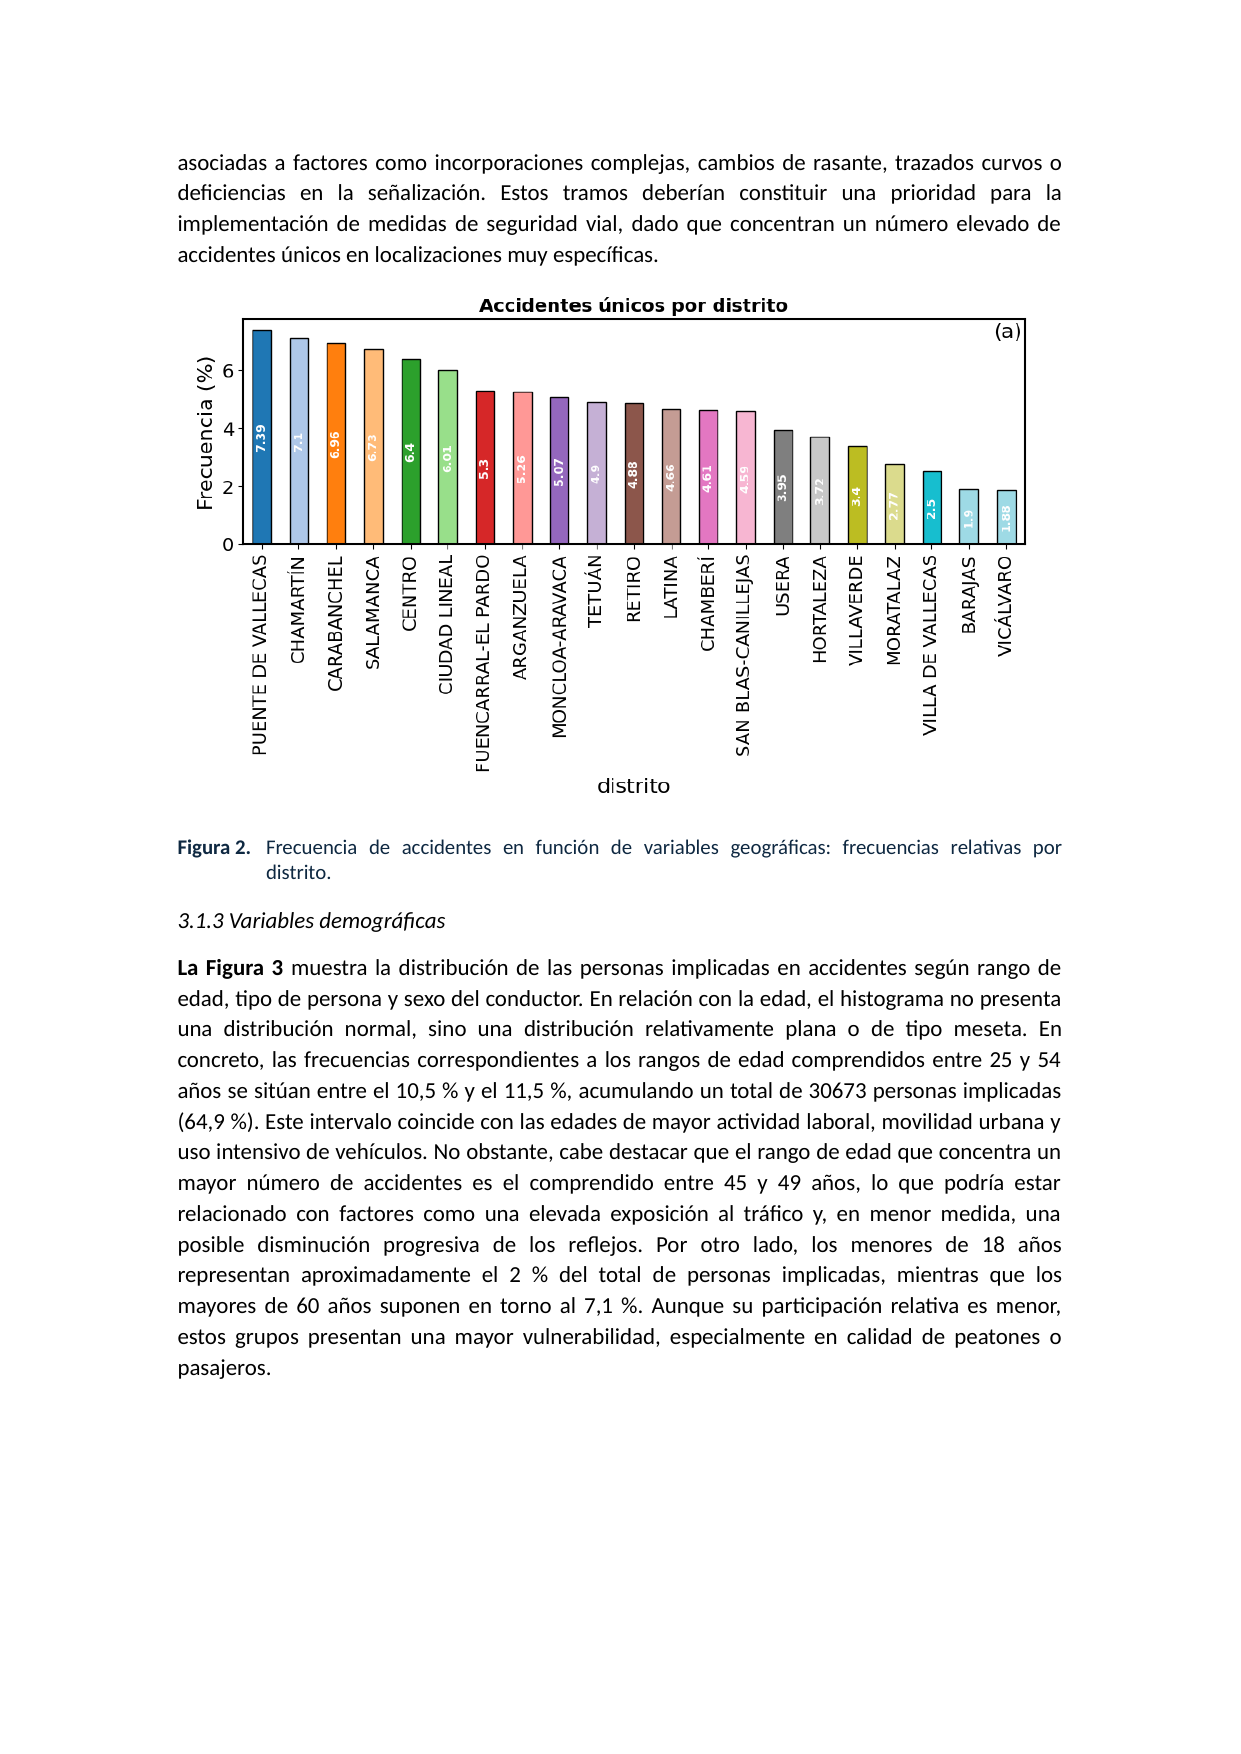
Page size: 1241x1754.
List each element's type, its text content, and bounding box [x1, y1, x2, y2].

text La Figura 3 muestra la distribución de las personas implicadas en accidentes según rango de edad, tipo de persona y sexo del conductor. En relación con la edad, el histograma no presenta una distribución normal, sino una distribución relativamente plana o de tipo meseta. En concreto, las frecuencias correspondientes a los rangos de edad comprendidos entre 25 y 54 años se sitúan entre el 10,5 % y el 11,5 %, acumulando un total de 30673 personas implicadas (64,9 %). Este intervalo coincide con las edades de mayor actividad laboral, movilidad urbana y uso intensivo de vehículos. No obstante, cabe destacar que el rango de edad que concentra un mayor número de accidentes es el comprendido entre 45 y 49 años, lo que podría estar relacionado con factores como una elevada exposición al tráfico y, en menor medida, una posible disminución progresiva de los reflejos. Por otro lado, los menores de 18 años representan aproximadamente el 2 % del total de personas implicadas, mientras que los mayores de 60 años suponen en torno al 7,1 %. Aunque su participación relativa es menor, estos grupos presentan una mayor vulnerabilidad, especialmente en calidad de peatones o pasajeros. [177, 953, 1063, 1381]
subtitle 3.1.3 Variables demográficas [177, 906, 1063, 934]
picture [177, 287, 1063, 815]
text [177, 148, 1063, 268]
text Figura 2. Frecuencia de accidentes en función de variables geográficas: frecuencias relativas por distrito. [177, 834, 1063, 885]
